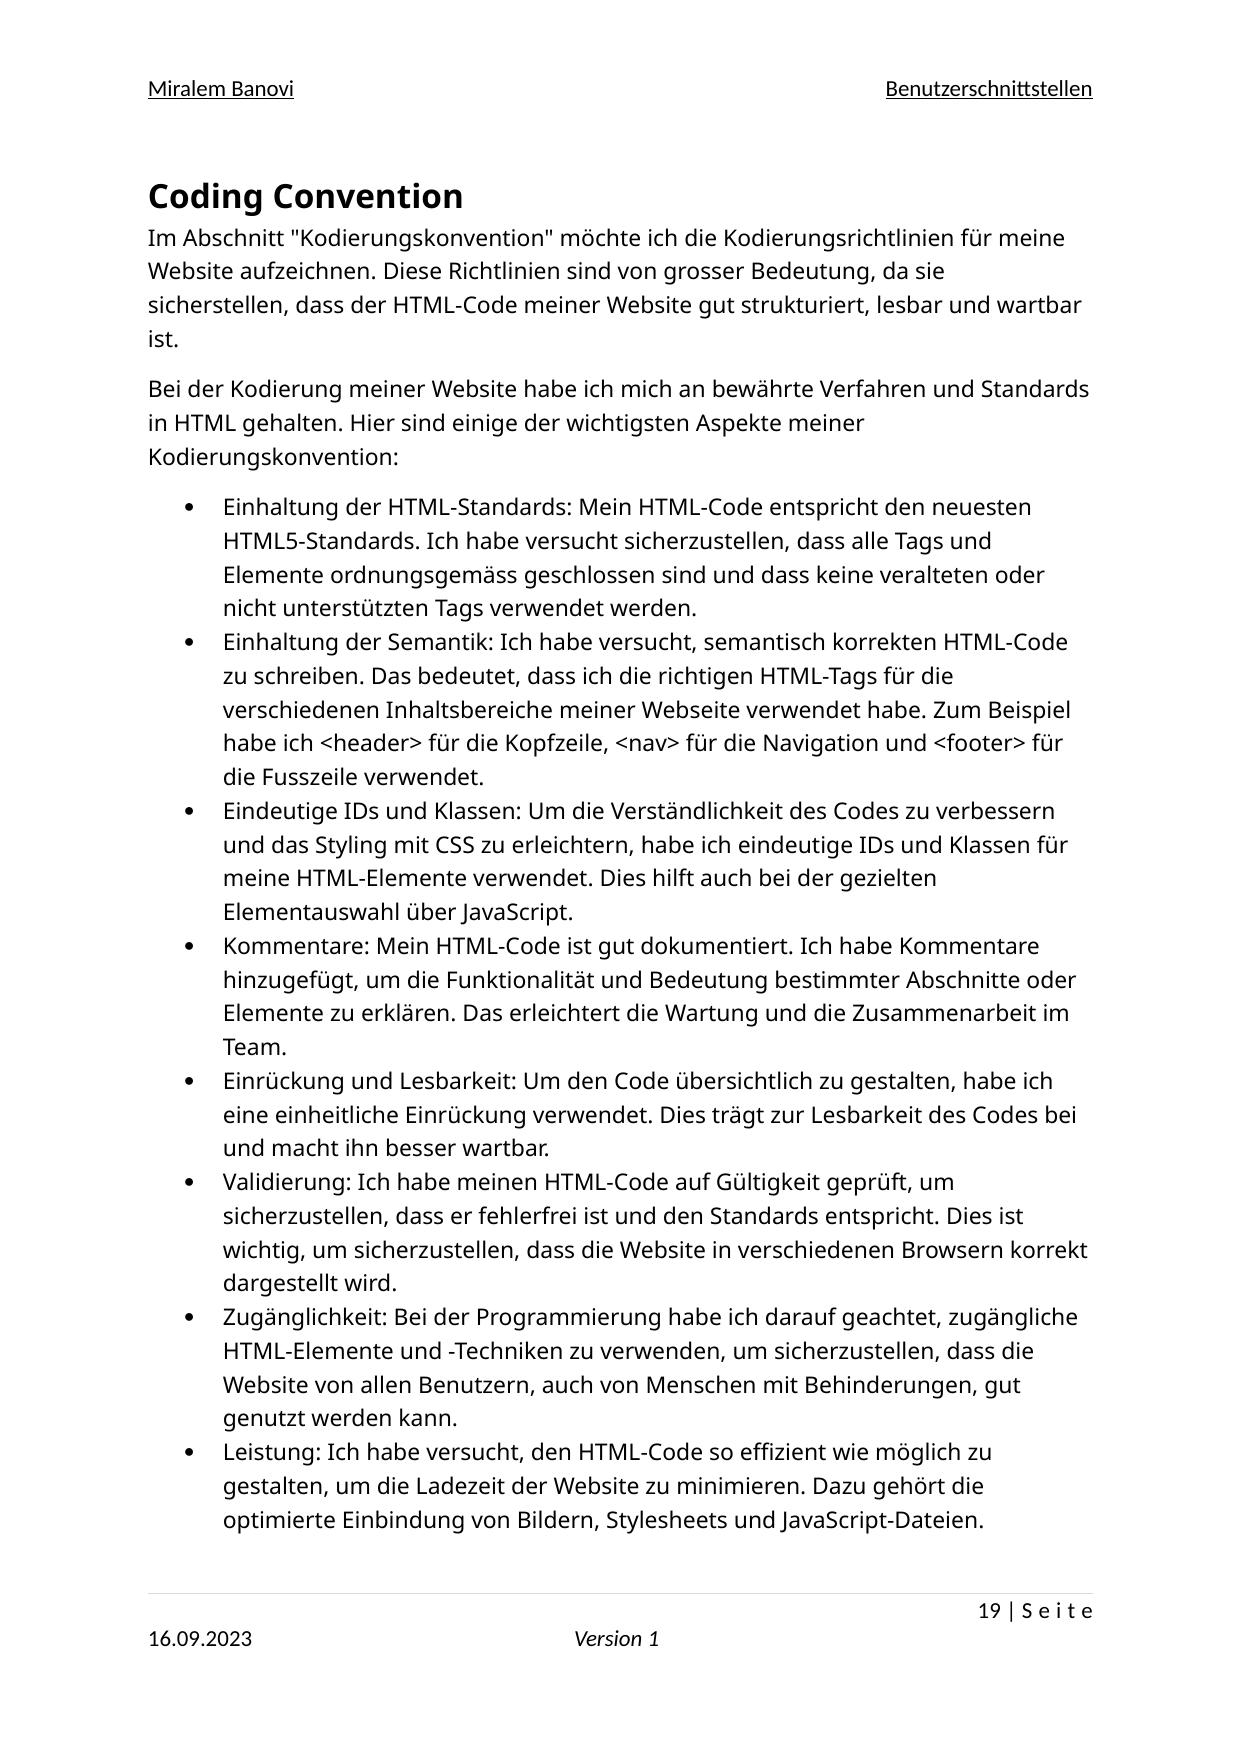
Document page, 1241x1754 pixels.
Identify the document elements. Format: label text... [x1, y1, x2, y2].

subtitle Coding Convention [148, 173, 1093, 218]
list Kommentare: Mein HTML-Code ist gut dokumentiert. Ich habe Kommentare hinzugefügt, um die Funktionalität und Bedeutung bestimmter Abschnitte oder Elemente zu erklären. Das erleichtert die Wartung und die Zusammenarbeit im Team. [185, 930, 1093, 1062]
list Einhaltung der HTML-Standards: Mein HTML-Code entspricht den neuesten HTML5-Standards. Ich habe versucht sicherzustellen, dass alle Tags und Elemente ordnungsgemäss geschlossen sind und dass keine veralteten oder nicht unterstützten Tags verwendet werden. [185, 491, 1093, 624]
list Einhaltung der Semantik: Ich habe versucht, semantisch korrekten HTML-Code zu schreiben. Das bedeutet, dass ich die richtigen HTML-Tags für die verschiedenen Inhaltsbereiche meiner Webseite verwendet habe. Zum Beispiel habe ich <header> für die Kopfzeile, <nav> für die Navigation und <footer> für die Fusszeile verwendet. [185, 626, 1093, 792]
list Eindeutige IDs und Klassen: Um die Verständlichkeit des Codes zu verbessern und das Styling mit CSS zu erleichtern, habe ich eindeutige IDs und Klassen für meine HTML-Elemente verwendet. Dies hilft auch bei der gezielten Elementauswahl über JavaScript. [185, 795, 1093, 927]
list Einrückung und Lesbarkeit: Um den Code übersichtlich zu gestalten, habe ich eine einheitliche Einrückung verwendet. Dies trägt zur Lesbarkeit des Codes bei und macht ihn besser wartbar. [185, 1065, 1093, 1164]
list Validierung: Ich habe meinen HTML-Code auf Gültigkeit geprüft, um sicherzustellen, dass er fehlerfrei ist und den Standards entspricht. Dies ist wichtig, um sicherzustellen, dass die Website in verschiedenen Browsern korrekt dargestellt wird. [185, 1166, 1093, 1299]
text Im Abschnitt "Kodierungskonvention" möchte ich die Kodierungsrichtlinien für meine Website aufzeichnen. Diese Richtlinien sind von grosser Bedeutung, da sie sicherstellen, dass der HTML-Code meiner Website gut strukturiert, lesbar und wartbar ist. [148, 222, 1093, 354]
list Zugänglichkeit: Bei der Programmierung habe ich darauf geachtet, zugängliche HTML-Elemente und -Techniken zu verwenden, um sicherzustellen, dass die Website von allen Benutzern, auch von Menschen mit Behinderungen, gut genutzt werden kann. [185, 1301, 1093, 1434]
text Bei der Kodierung meiner Website habe ich mich an bewährte Verfahren und Standards in HTML gehalten. Hier sind einige der wichtigsten Aspekte meiner Kodierungskonvention: [148, 373, 1093, 472]
list Leistung: Ich habe versucht, den HTML-Code so effizient wie möglich zu gestalten, um die Ladezeit der Website zu minimieren. Dazu gehört die optimierte Einbindung von Bildern, Stylesheets und JavaScript-Dateien. [185, 1436, 1093, 1535]
